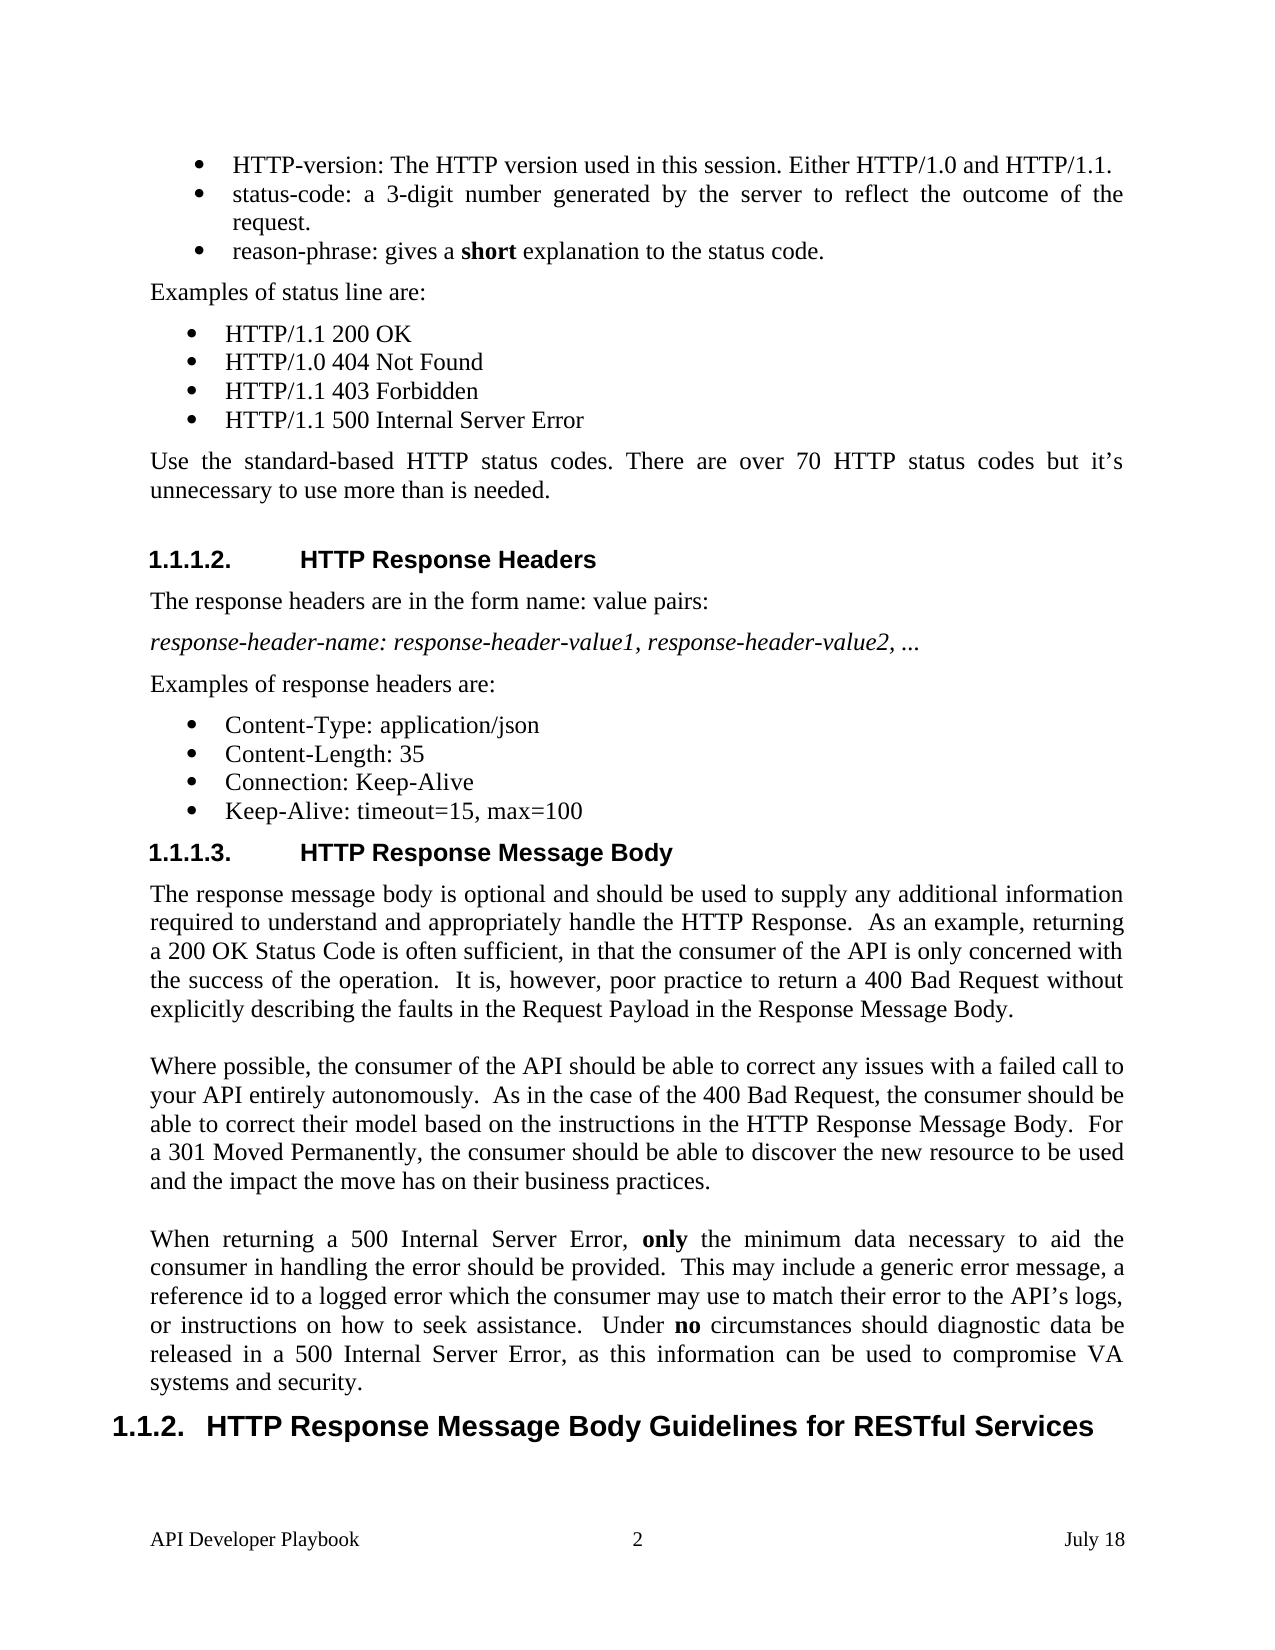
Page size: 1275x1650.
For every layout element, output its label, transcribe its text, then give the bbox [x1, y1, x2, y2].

list Content-Length: 35 [187, 739, 1125, 767]
list HTTP/1.0 404 Not Found [187, 347, 1125, 376]
text Where possible, the consumer of the API should be able to correct any issues with a failed call to your API entirely autonomously. As in the case of the 400 Bad Request, the consumer should be able to correct their model based on the instructions in the HTTP Response Message Body. For a 301 Moved Permanently, the consumer should be able to discover the new resource to be used and the impact the move has on their business practices. [150, 1051, 1125, 1195]
list HTTP/1.1 200 OK [187, 319, 1125, 347]
list Connection: Keep-Alive [187, 767, 1125, 796]
text Examples of status line are: [150, 277, 1125, 306]
list Content-Type: application/json [187, 710, 1125, 739]
subtitle HTTP Response Headers [148, 545, 1200, 574]
text Use the standard-based HTTP status codes. There are over 70 HTTP status codes but it’s unnecessary to use more than is needed. [150, 446, 1125, 504]
text Examples of response headers are: [150, 669, 1125, 697]
subtitle HTTP Response Message Body [148, 837, 1200, 866]
text The response headers are in the form name: value pairs: [150, 586, 1125, 615]
list Keep-Alive: timeout=15, max=100 [187, 796, 1125, 825]
text When returning a 500 Internal Server Error, only the minimum data necessary to aid the consumer in handling the error should be provided. This may include a generic error message, a reference id to a logged error which the consumer may use to match their error to the API’s logs, or instructions on how to seek assistance. Under no circumstances should diagnostic data be released in a 500 Internal Server Error, as this information can be used to compromise VA systems and security. [150, 1224, 1125, 1396]
list HTTP/1.1 500 Internal Server Error [187, 405, 1125, 434]
text The response message body is optional and should be used to supply any additional information required to understand and appropriately handle the HTTP Response. As an example, returning a 200 OK Status Code is often sufficient, in that the consumer of the API is only concerned with the success of the operation. It is, however, poor practice to return a 400 Bad Request without explicitly describing the faults in the Request Payload in the Response Message Body. [150, 879, 1125, 1022]
list HTTP-version: The HTTP version used in this session. Either HTTP/1.0 and HTTP/1.1. [195, 150, 1125, 179]
subtitle HTTP Response Message Body Guidelines for RESTful Services [112, 1409, 1200, 1442]
text response-header-name: response-header-value1, response-header-value2, ... [150, 627, 1125, 656]
list HTTP/1.1 403 Forbidden [187, 376, 1125, 405]
list reason-phrase: gives a short explanation to the status code. [195, 236, 1125, 265]
list status-code: a 3-digit number generated by the server to reflect the outcome of the request. [195, 179, 1125, 236]
